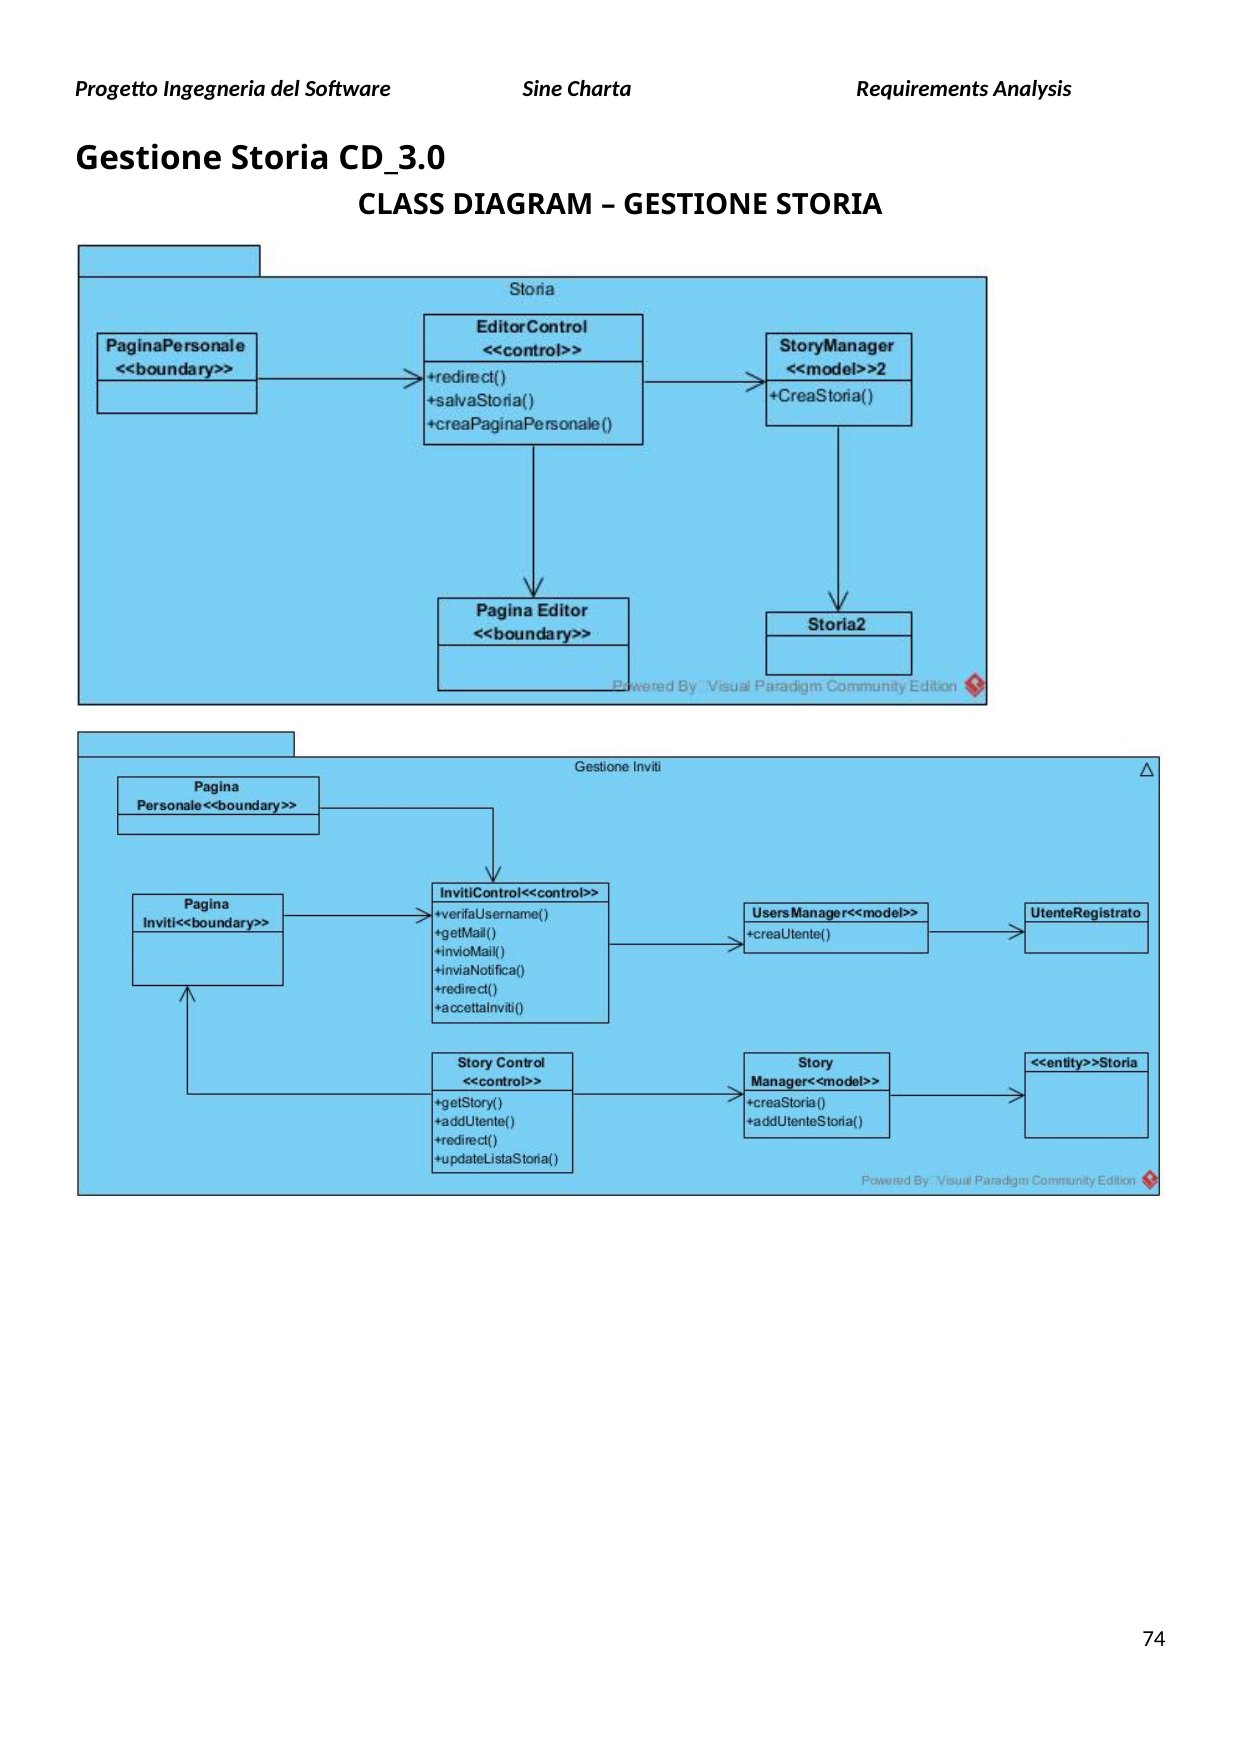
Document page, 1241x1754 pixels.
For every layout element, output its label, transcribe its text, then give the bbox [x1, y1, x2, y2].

subtitle Gestione Storia CD_3.0 [75, 134, 1165, 179]
picture [75, 242, 994, 712]
text CLASS DIAGRAM – GESTIONE STORIA [75, 183, 1165, 223]
picture [75, 730, 1164, 1201]
